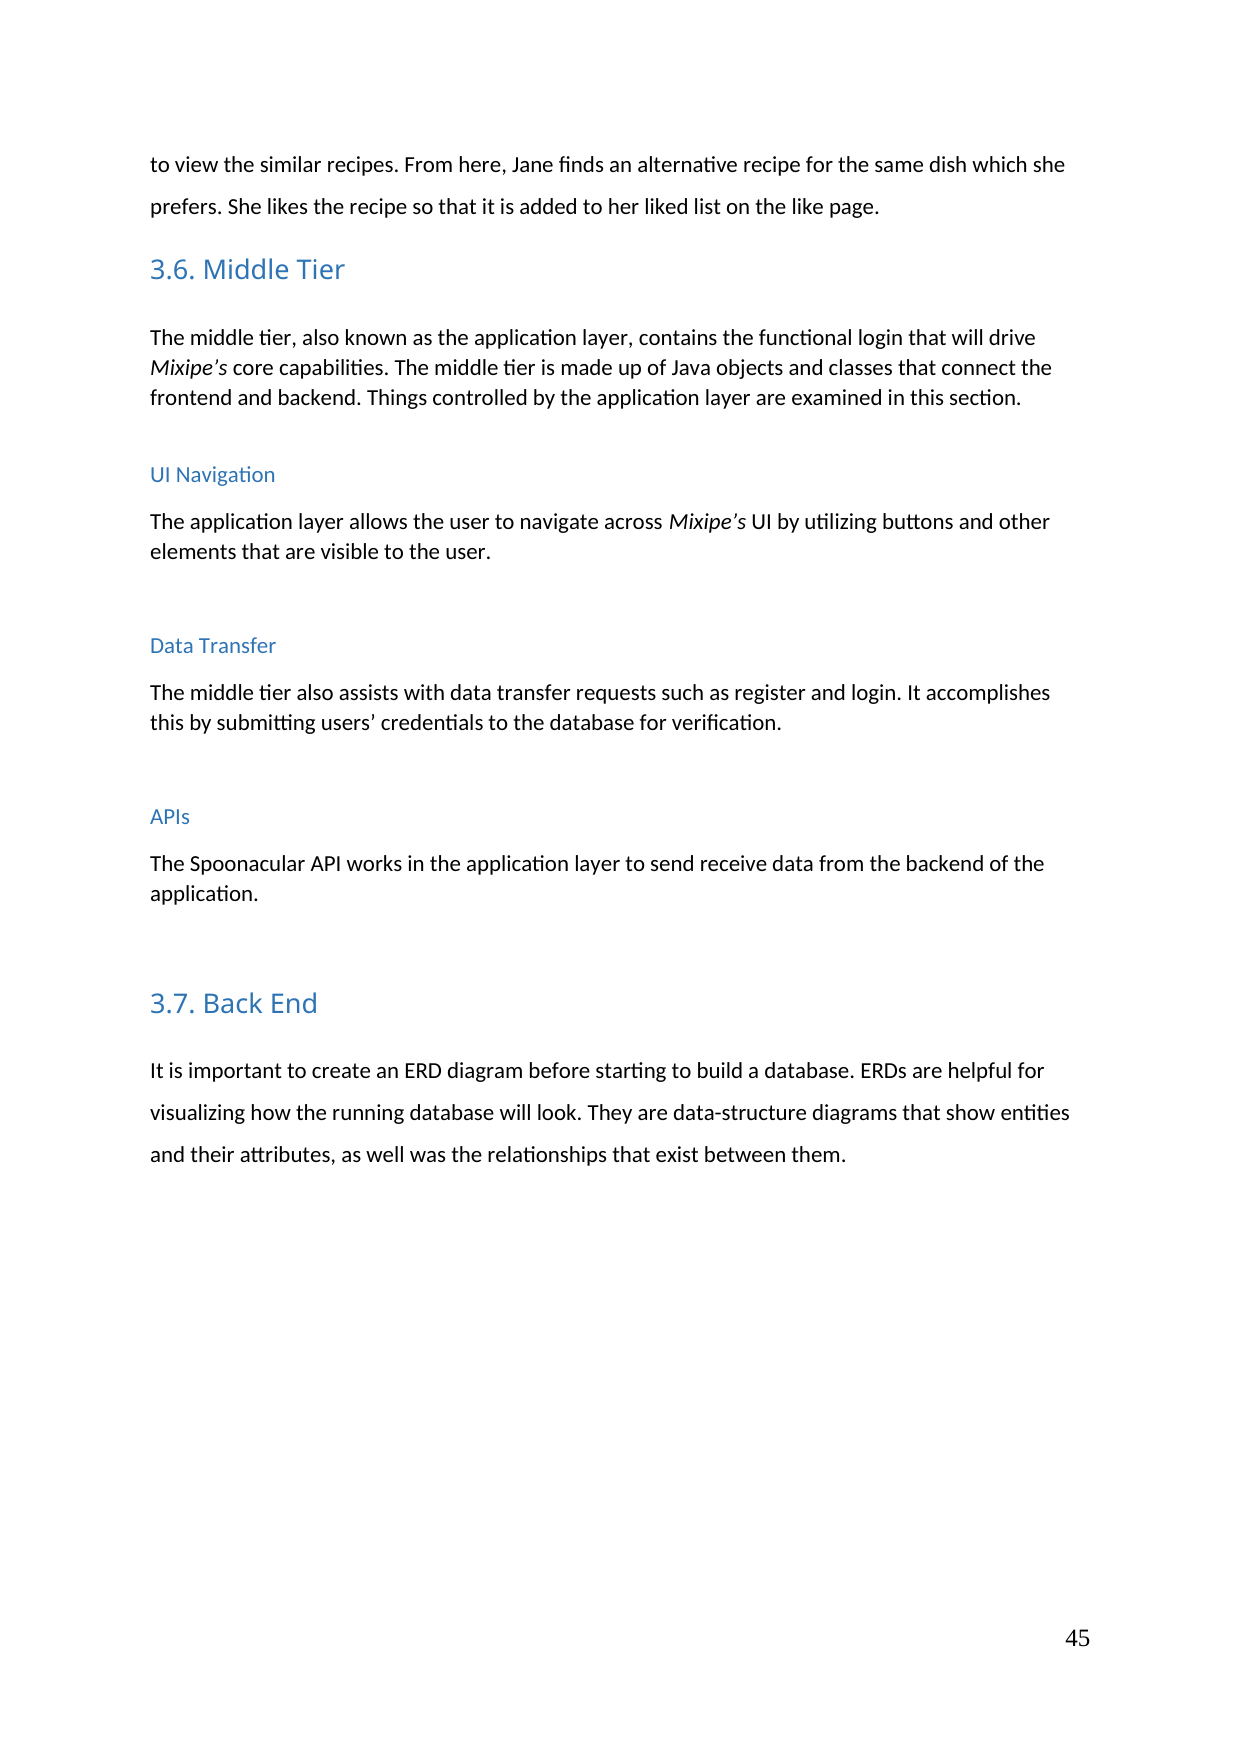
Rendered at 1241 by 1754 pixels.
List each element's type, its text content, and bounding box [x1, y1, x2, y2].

text Data Transfer [150, 631, 1090, 659]
text The middle tier, also known as the application layer, contains the functional login that will drive Mixipe’s core capabilities. The middle tier is made up of Java objects and classes that connect the frontend and backend. Things controlled by the application layer are examined in this section. [150, 323, 1090, 411]
text UI Navigation [150, 430, 1090, 488]
subtitle 3.6. Middle Tier [150, 251, 1090, 287]
text It is important to create an ERD diagram before starting to build a database. ERDs are helpful for visualizing how the running database will look. They are data-structure diagrams that show entities and their attributes, as well was the relationships that exist between them. [150, 1056, 1090, 1168]
text The application layer allows the user to navigate across Mixipe’s UI by utilizing buttons and other elements that are visible to the user. [150, 507, 1090, 565]
text APIs [150, 802, 1090, 830]
text The Spoonacular API works in the application layer to send receive data from the backend of the application. [150, 849, 1090, 907]
subtitle 3.7. Back End [150, 984, 1090, 1021]
text The middle tier also assists with data transfer requests such as register and login. It accomplishes this by submitting users’ credentials to the database for verification. [150, 678, 1090, 736]
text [150, 150, 1090, 220]
